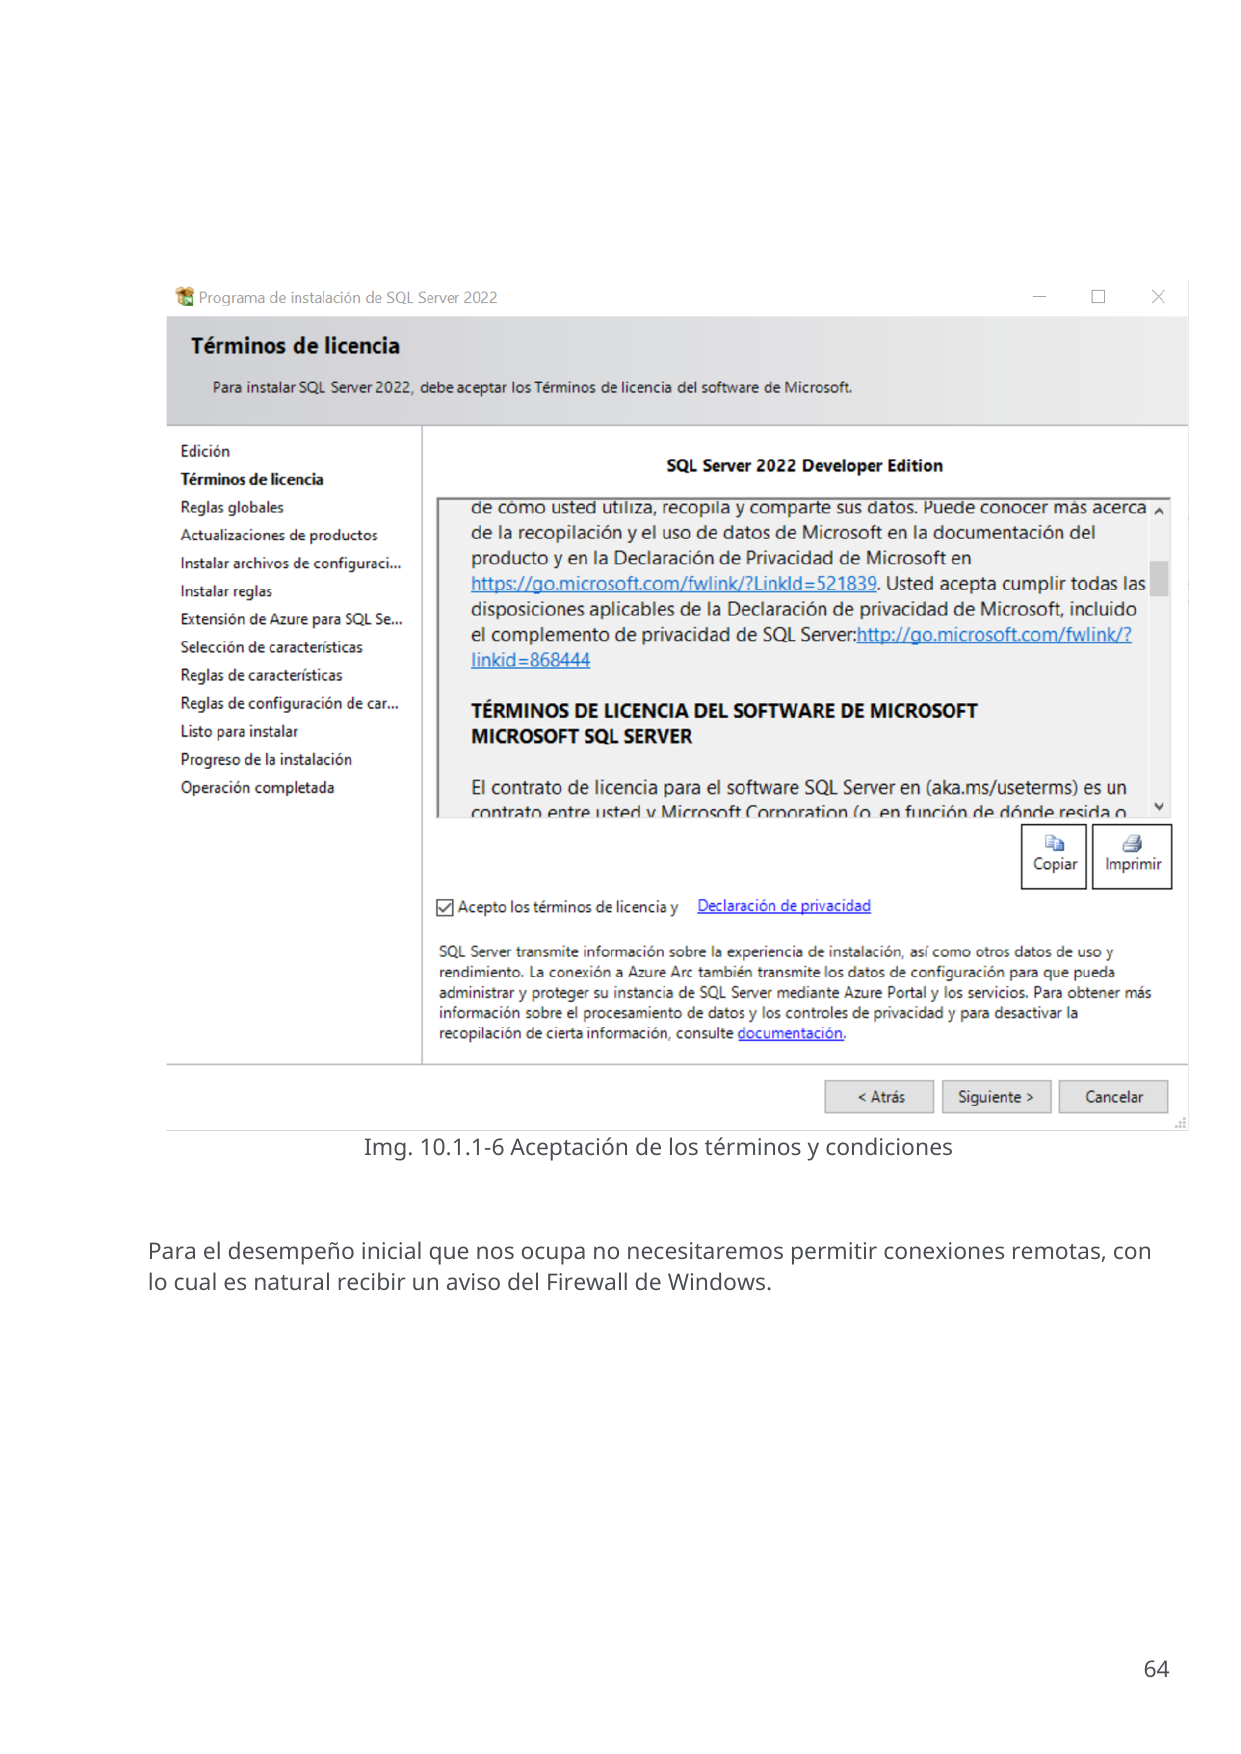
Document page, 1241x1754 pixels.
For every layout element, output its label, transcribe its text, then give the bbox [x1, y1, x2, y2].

text Img. 10.1.1-6 Aceptación de los términos y condiciones [148, 281, 1169, 1162]
text Para el desempeño inicial que nos ocupa no necesitaremos permitir conexiones remotas, con lo cual es natural recibir un aviso del Firewall de Windows. [148, 1235, 1169, 1297]
